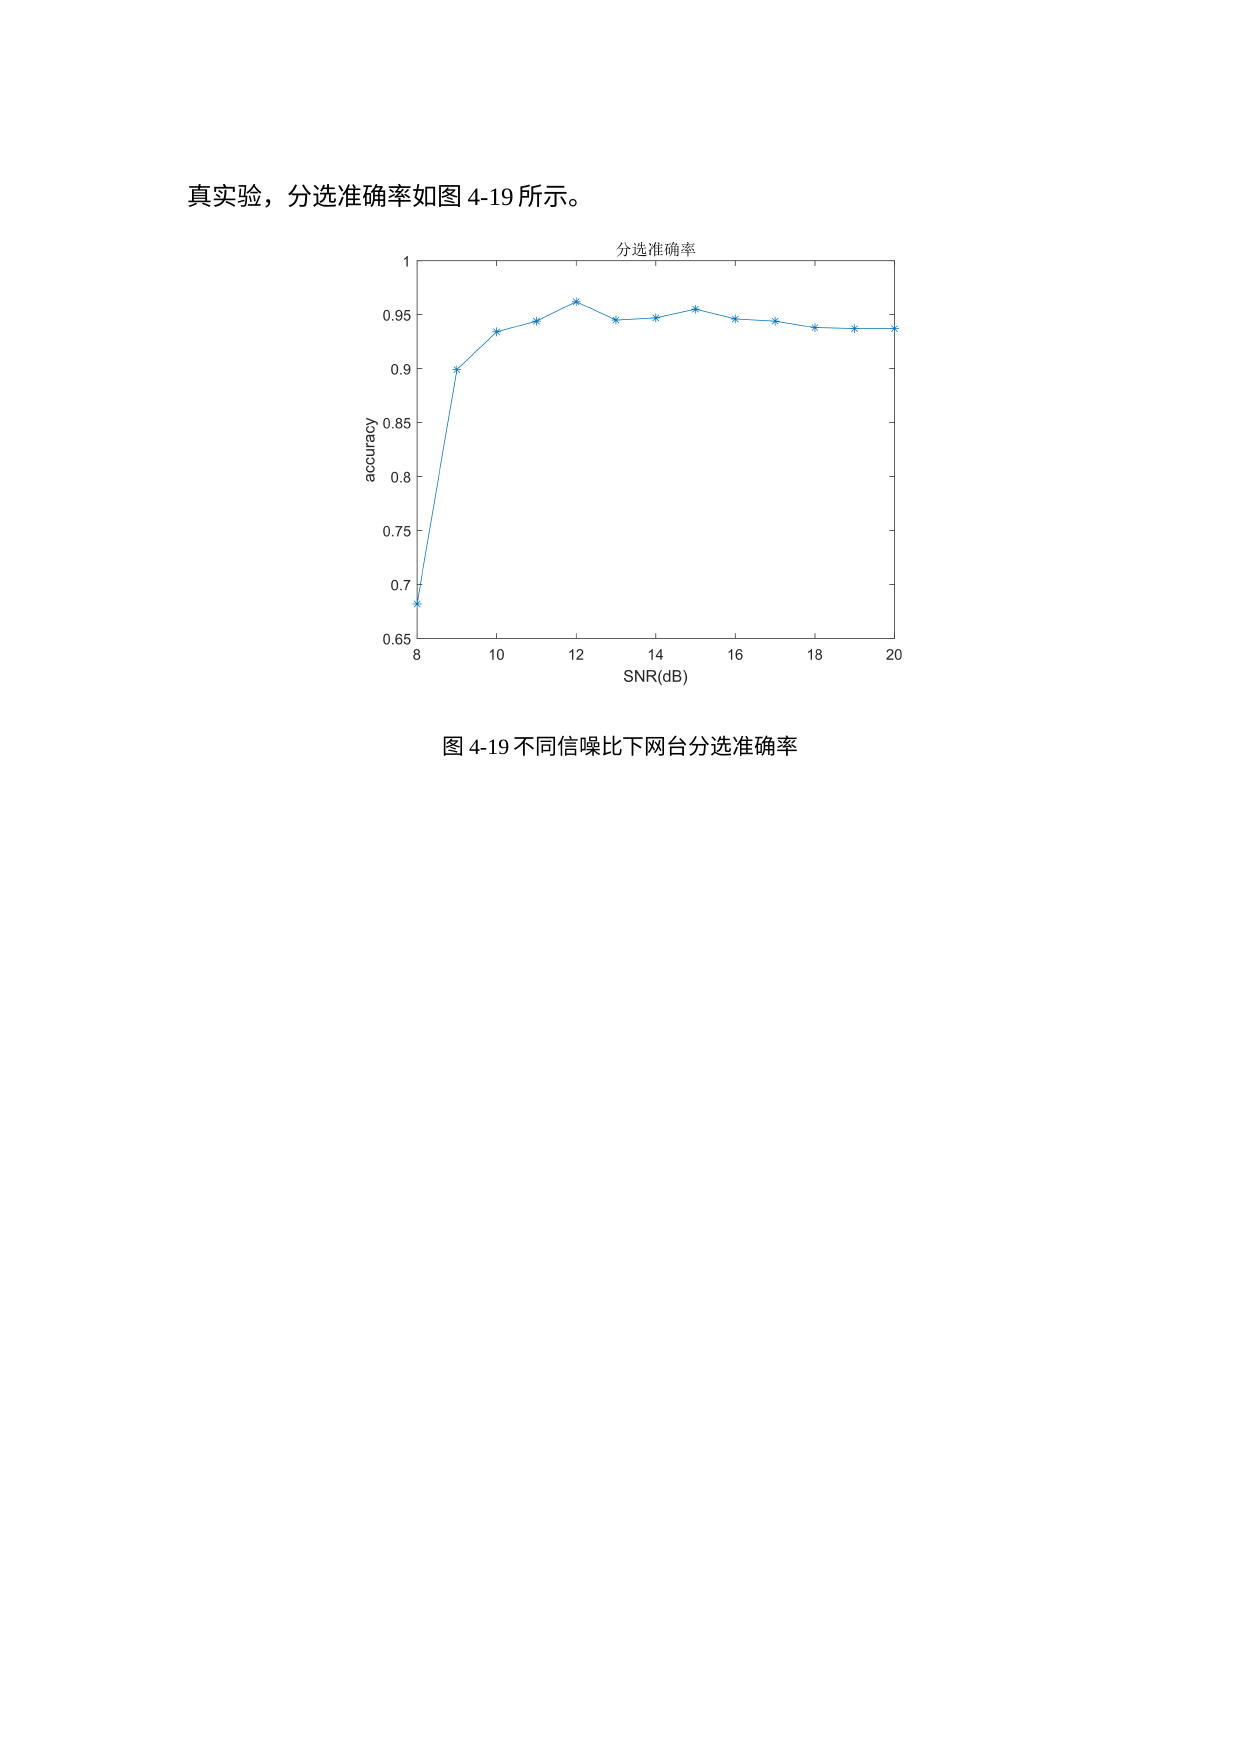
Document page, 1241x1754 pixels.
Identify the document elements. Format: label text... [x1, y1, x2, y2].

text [187, 162, 1053, 227]
picture [337, 227, 953, 689]
text 图4-19不同信噪比下网台分选准确率 [187, 729, 1053, 761]
